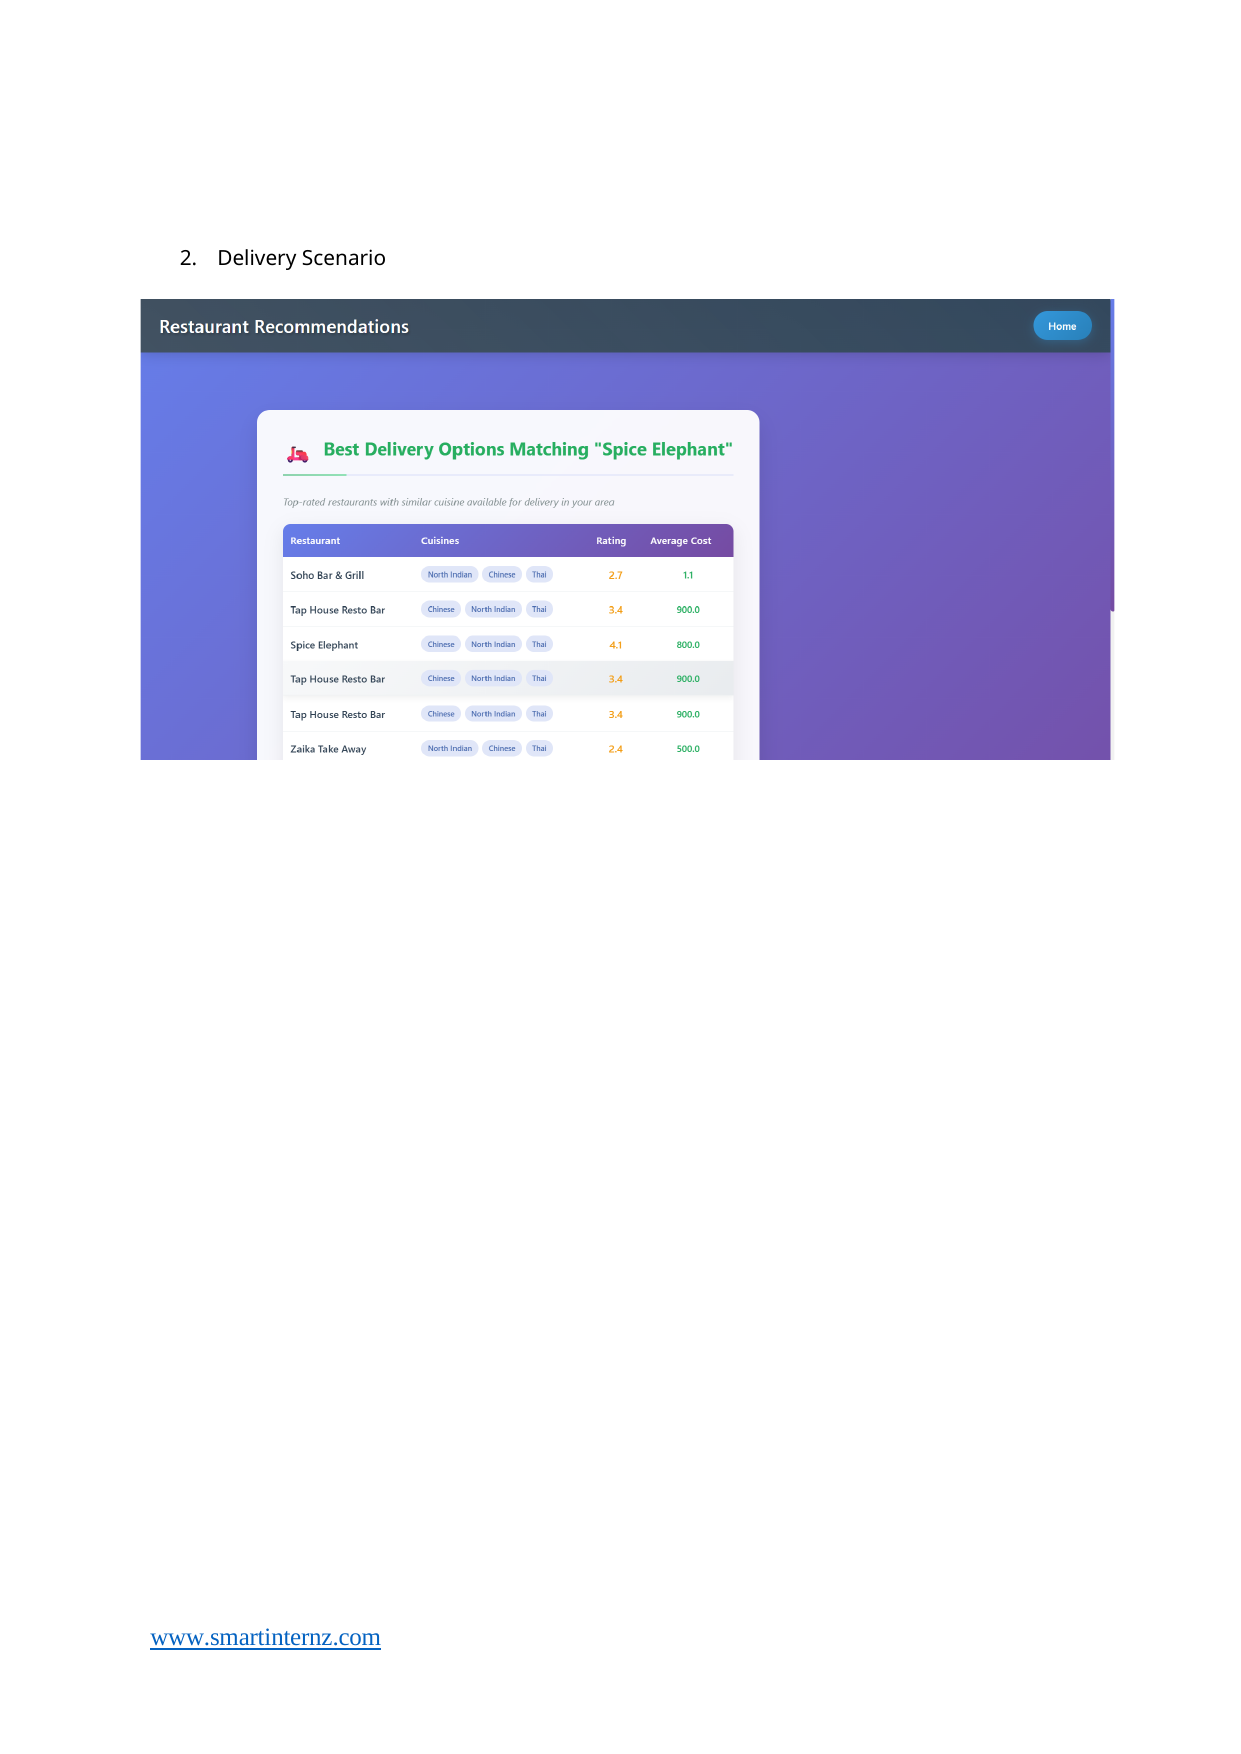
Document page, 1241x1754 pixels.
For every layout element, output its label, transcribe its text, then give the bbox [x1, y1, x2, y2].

picture [140, 299, 1115, 760]
list Delivery Scenario [179, 243, 1226, 271]
